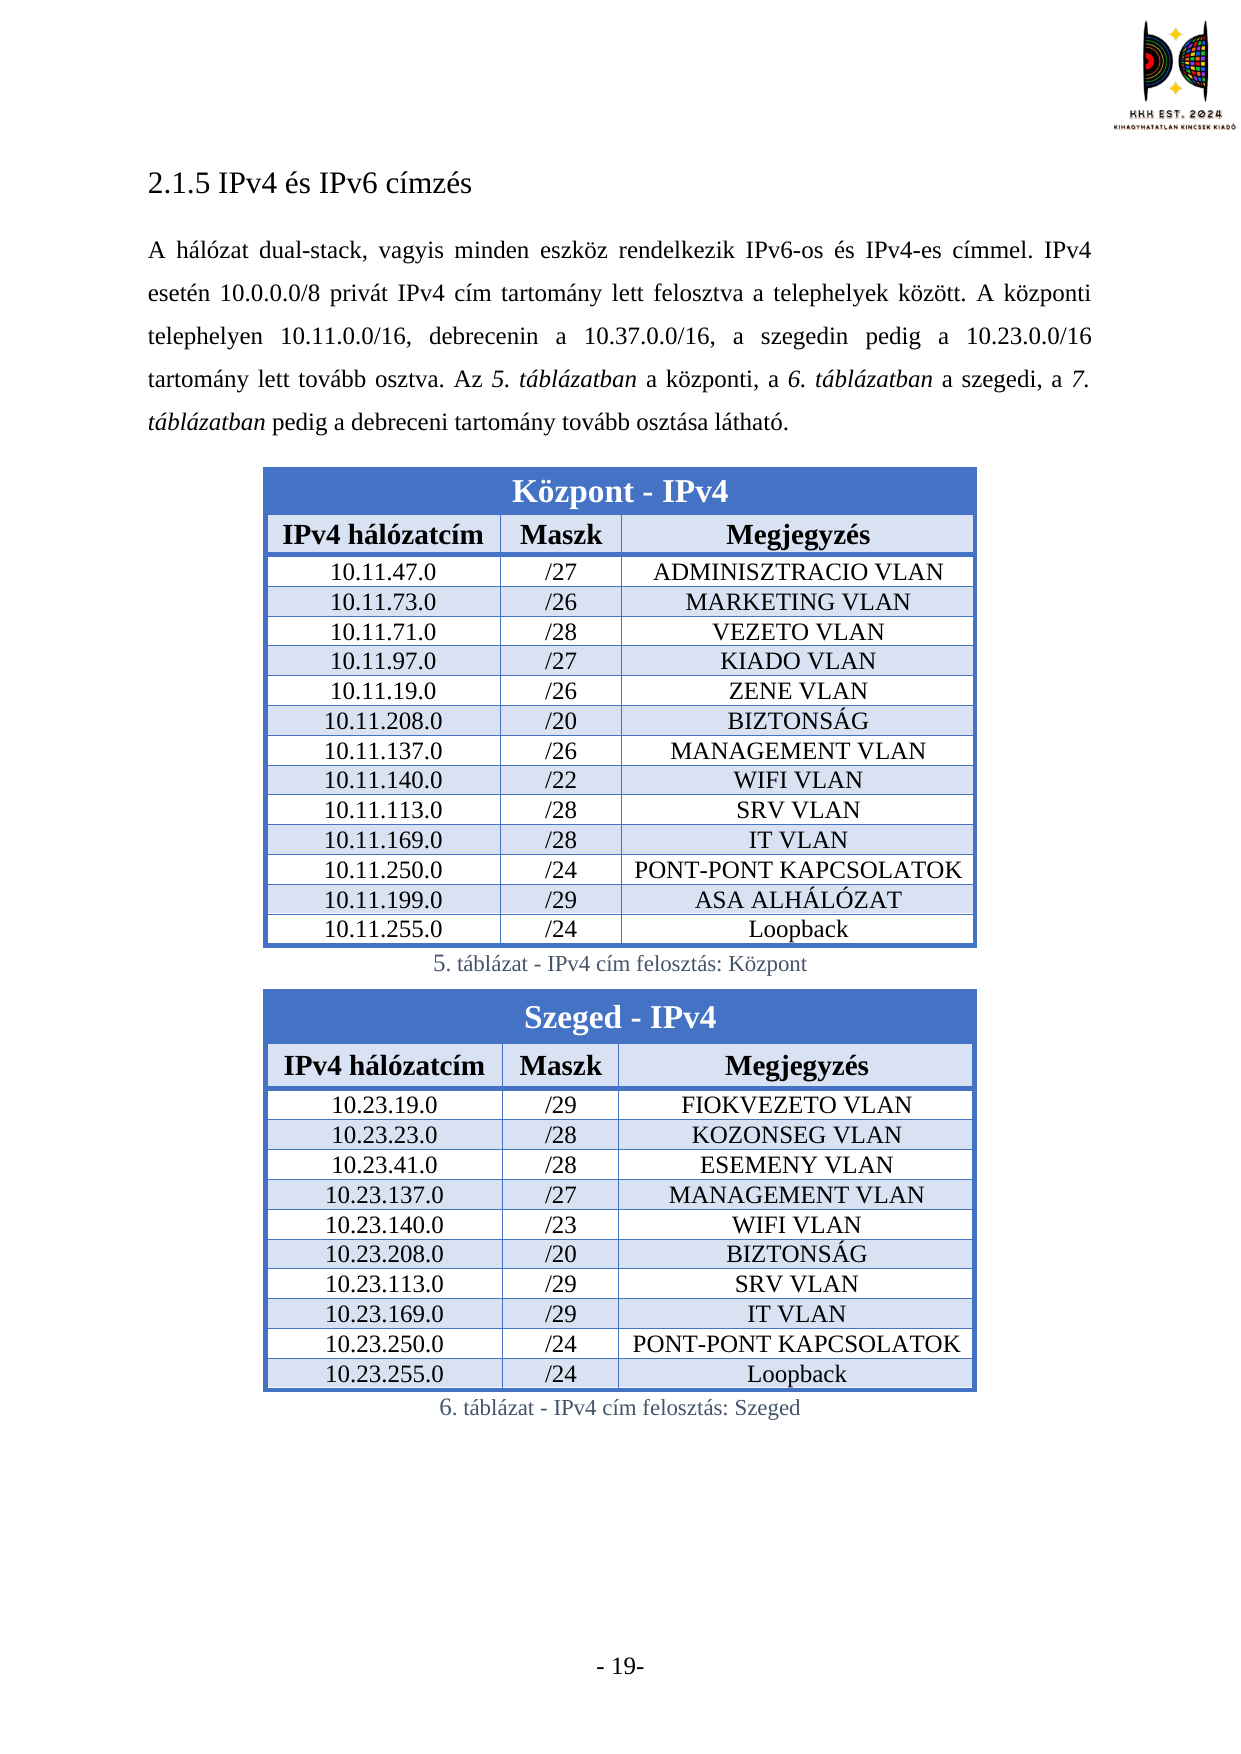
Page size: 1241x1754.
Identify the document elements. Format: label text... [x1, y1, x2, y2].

table_cell WIFI VLAN [622, 766, 973, 794]
table_cell /27 [501, 557, 621, 586]
table_cell 10.11.137.0 [268, 736, 500, 764]
table_cell 10.11.199.0 [268, 885, 500, 913]
table_cell /28 [501, 617, 621, 645]
table_cell /20 [501, 706, 621, 735]
table_cell /24 [503, 1329, 618, 1358]
table_cell 10.11.47.0 [268, 557, 500, 586]
table_cell 10.11.97.0 [268, 646, 500, 675]
table_cell BIZTONSÁG [622, 706, 973, 735]
table_cell /23 [503, 1210, 618, 1238]
table_cell SRV VLAN [622, 795, 973, 824]
table_cell 10.23.19.0 [268, 1091, 502, 1119]
table_cell IPv4 hálózatcím [268, 1044, 502, 1086]
table_cell 10.11.140.0 [268, 766, 500, 794]
table_cell 10.23.137.0 [268, 1180, 502, 1209]
table_cell /28 [503, 1120, 618, 1149]
table_header Központ - IPv4 [268, 472, 973, 510]
table_cell /26 [501, 736, 621, 764]
table_cell /26 [501, 587, 621, 616]
table_cell /28 [503, 1150, 618, 1179]
table_cell /22 [501, 766, 621, 794]
table_cell 10.23.169.0 [268, 1299, 502, 1328]
table_cell /20 [503, 1240, 618, 1268]
table_cell 10.23.208.0 [268, 1240, 502, 1268]
table_cell 10.23.113.0 [268, 1269, 502, 1298]
table_cell /29 [501, 885, 621, 913]
text 2.1.5 IPv4 és IPv6 címzés [148, 164, 1093, 200]
table_cell KIADO VLAN [622, 646, 973, 675]
table_cell /24 [503, 1359, 618, 1387]
table_cell 10.23.250.0 [268, 1329, 502, 1358]
table_cell 10.11.19.0 [268, 676, 500, 705]
table_cell Megjegyzés [619, 1044, 972, 1086]
table_cell /24 [501, 915, 621, 943]
table_cell 10.23.23.0 [268, 1120, 502, 1149]
table_cell IPv4 hálózatcím [268, 515, 500, 552]
table_cell Maszk [503, 1044, 618, 1086]
table_cell PONT-PONT KAPCSOLATOK [619, 1329, 972, 1358]
table_cell ESEMENY VLAN [619, 1150, 972, 1179]
table_header Szeged - IPv4 [268, 994, 972, 1039]
text 6. táblázat - IPv4 cím felosztás: Szeged [148, 1392, 1093, 1421]
table_cell 10.23.41.0 [268, 1150, 502, 1179]
table_cell IT VLAN [619, 1299, 972, 1328]
table_cell /29 [503, 1091, 618, 1119]
table_cell MANAGEMENT VLAN [622, 736, 973, 764]
table_cell 10.11.113.0 [268, 795, 500, 824]
table_cell ADMINISZTRACIO VLAN [622, 557, 973, 586]
table_cell 10.11.208.0 [268, 706, 500, 735]
table_cell 10.23.140.0 [268, 1210, 502, 1238]
table_cell ZENE VLAN [622, 676, 973, 705]
text A hálózat dual-stack, vagyis minden eszköz rendelkezik IPv6-os és IPv4-es címmel. IPv4 esetén 10.0.0.0/8 privát IPv4 cím tartomány lett felosztva a telephelyek között. A központi telephelyen 10.11.0.0/16, debrecenin a 10.37.0.0/16, a szegedin pedig a 10.23.0.0/16 tartomány lett tovább osztva. Az 5. táblázatban a központi, a 6. táblázatban a szegedi, a 7. táblázatban pedig a debreceni tartomány tovább osztása látható. [148, 235, 1093, 436]
table_cell /29 [503, 1269, 618, 1298]
table_cell /24 [501, 855, 621, 884]
table_cell KOZONSEG VLAN [619, 1120, 972, 1149]
table_cell /29 [503, 1299, 618, 1328]
table_cell BIZTONSÁG [619, 1240, 972, 1268]
table_cell 10.11.250.0 [268, 855, 500, 884]
table_cell Maszk [501, 515, 621, 552]
table_cell /28 [501, 825, 621, 854]
table_cell FIOKVEZETO VLAN [619, 1091, 972, 1119]
table_cell /27 [503, 1180, 618, 1209]
table_cell ASA ALHÁLÓZAT [622, 885, 973, 913]
table_cell 10.11.71.0 [268, 617, 500, 645]
table_cell 10.11.73.0 [268, 587, 500, 616]
table_cell /28 [501, 795, 621, 824]
table_cell Loopback [622, 915, 973, 943]
table_cell 10.11.169.0 [268, 825, 500, 854]
table_cell Megjegyzés [622, 515, 973, 552]
table_cell /27 [501, 646, 621, 675]
table_cell MARKETING VLAN [622, 587, 973, 616]
table_cell /26 [501, 676, 621, 705]
table_cell VEZETO VLAN [622, 617, 973, 645]
table_cell MANAGEMENT VLAN [619, 1180, 972, 1209]
table_cell SRV VLAN [619, 1269, 972, 1298]
table_cell 10.11.255.0 [268, 915, 500, 943]
picture [1105, 9, 1241, 135]
table_cell PONT-PONT KAPCSOLATOK [622, 855, 973, 884]
table_cell WIFI VLAN [619, 1210, 972, 1238]
text 5. táblázat - IPv4 cím felosztás: Központ [148, 948, 1093, 977]
table_cell 10.23.255.0 [268, 1359, 502, 1387]
table_cell IT VLAN [622, 825, 973, 854]
table_cell Loopback [619, 1359, 972, 1387]
